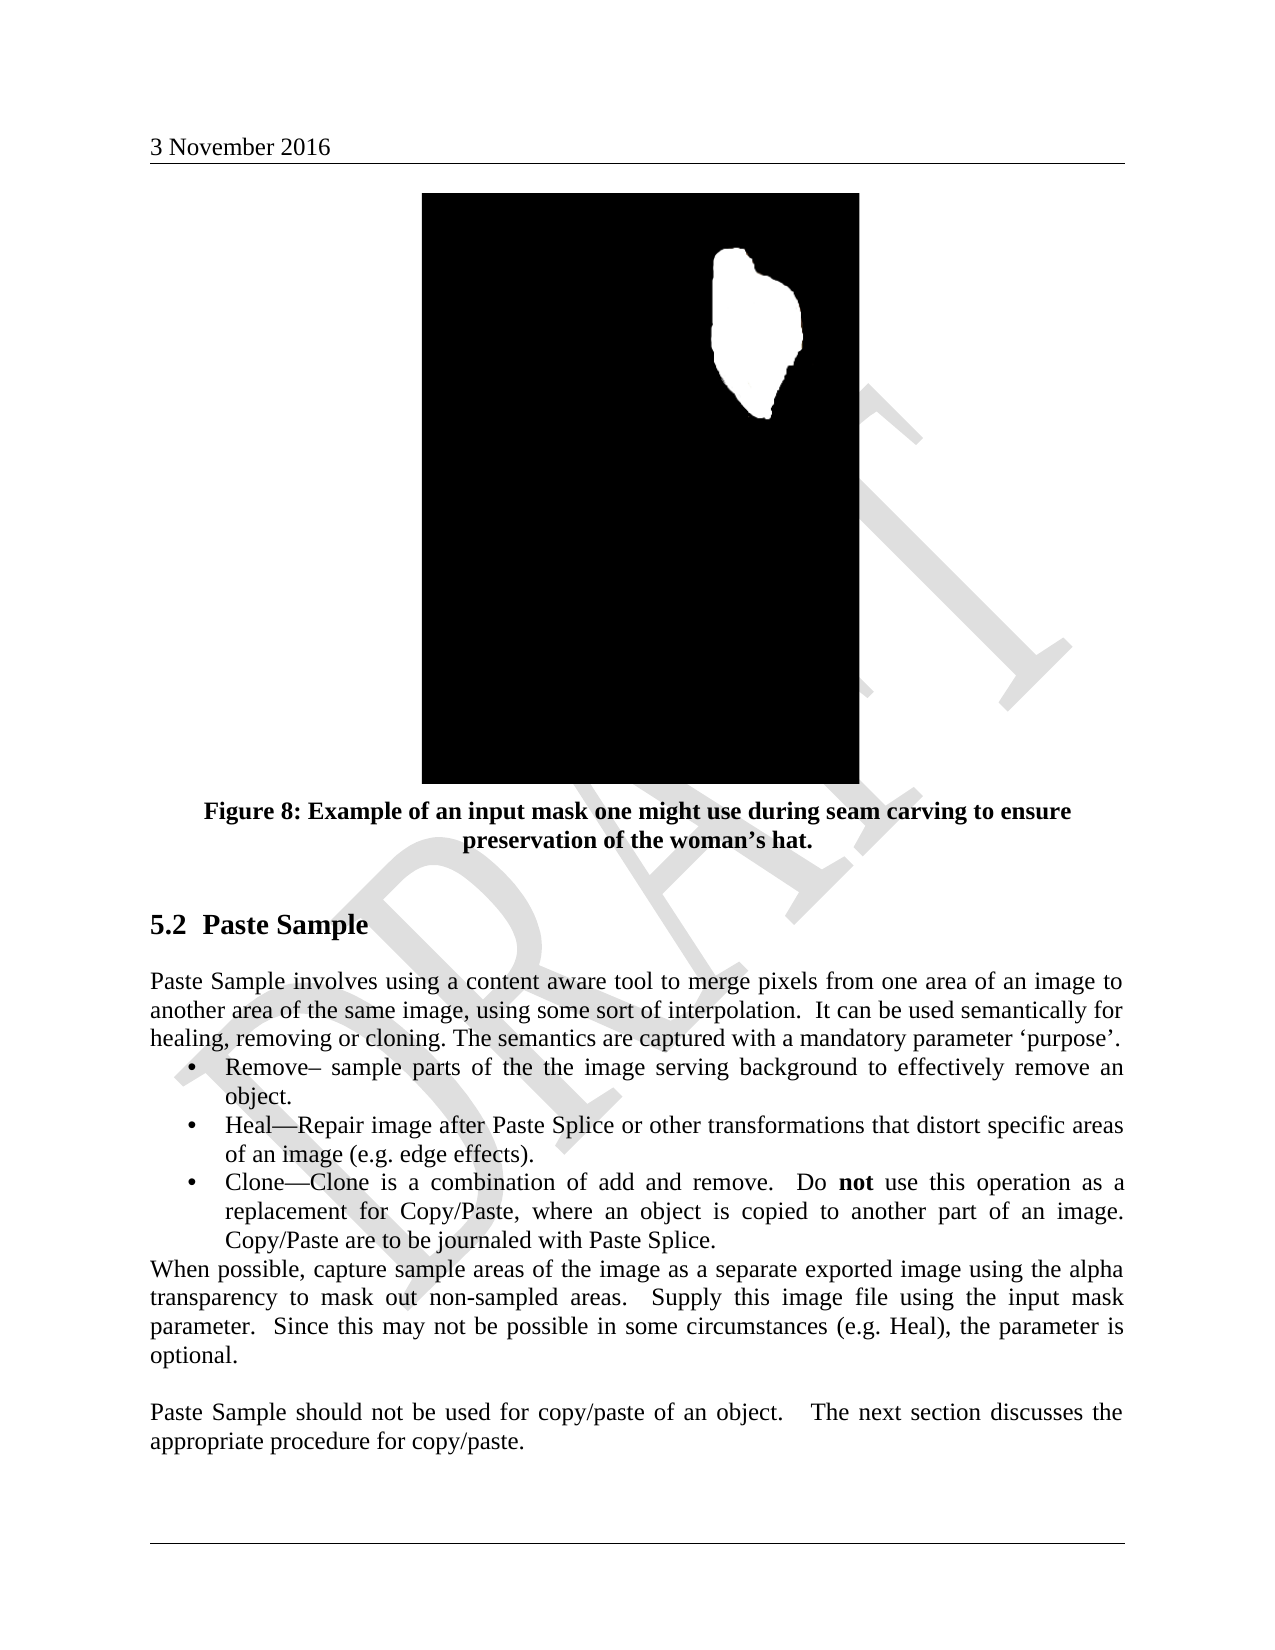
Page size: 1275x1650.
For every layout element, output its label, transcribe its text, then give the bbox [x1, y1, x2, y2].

list Heal—Repair image after Paste Splice or other transformations that distort specific areas of an image (e.g. edge effects). [187, 1110, 1125, 1167]
picture [421, 193, 860, 784]
list Remove– sample parts of the the image serving background to effectively remove an object. [187, 1052, 1125, 1110]
text Paste Sample should not be used for copy/paste of an object. The next section discusses the appropriate procedure for copy/paste. [150, 1397, 1125, 1455]
subtitle Paste Sample [150, 907, 1125, 941]
text When possible, capture sample areas of the image as a separate exported image using the alpha transparency to mask out non-sampled areas. Supply this image file using the input mask parameter. Since this may not be possible in some circumstances (e.g. Heal), the parameter is optional. [150, 1254, 1125, 1369]
text Paste Sample involves using a content aware tool to merge pixels from one area of an image to another area of the same image, using some sort of interpolation. It can be used semantically for healing, removing or cloning. The semantics are captured with a mandatory parameter ‘purpose’. [150, 966, 1125, 1052]
list Clone—Clone is a combination of add and remove. Do not use this operation as a replacement for Copy/Paste, where an object is copied to another part of an image. Copy/Paste are to be journaled with Paste Splice. [187, 1167, 1125, 1254]
